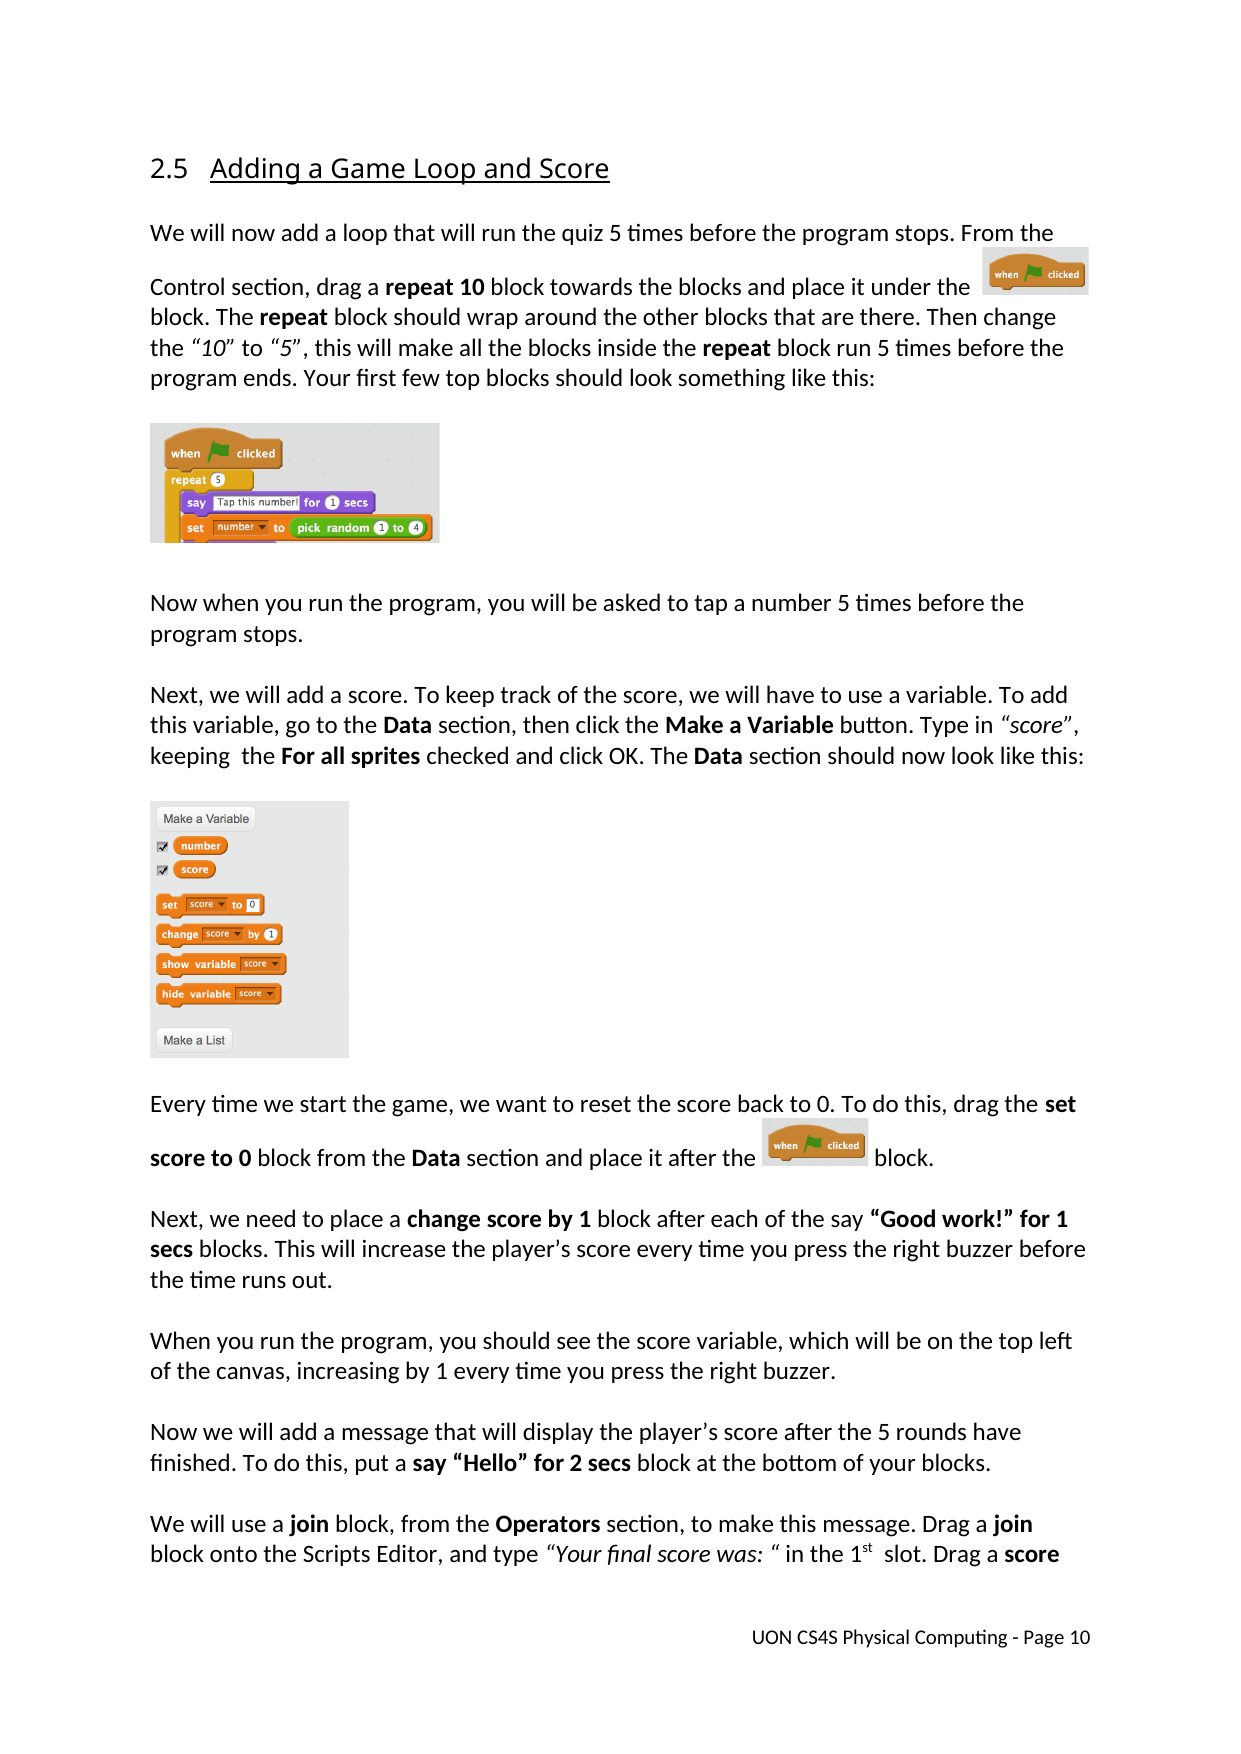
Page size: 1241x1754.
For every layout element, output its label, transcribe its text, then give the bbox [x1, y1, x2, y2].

text Now when you run the program, you will be asked to tap a number 5 times before the program stops. [150, 588, 1090, 649]
picture [150, 801, 350, 1058]
text We will now add a loop that will run the quiz 5 times before the program stops. From the Control section, drag a repeat 10 block towards the blocks and place it under the block. The repeat block should wrap around the other blocks that are there. Then change the “10” to “5”, this will make all the blocks inside the repeat block run 5 times before the program ends. Your first few top blocks should look something like this: [150, 217, 1090, 393]
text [150, 1508, 1090, 1569]
text Every time we start the game, we want to reset the score back to 0. To do this, drag the set score to 0 block from the Data section and place it after the block. [150, 1088, 1090, 1172]
text Now we will add a message that will display the player’s score after the 5 rounds have finished. To do this, put a say “Hello” for 2 secs block at the bottom of your blocks. [150, 1416, 1090, 1477]
picture [982, 247, 1089, 295]
picture [762, 1118, 869, 1166]
text Next, we need to place a change score by 1 block after each of the say “Good work!” for 1 secs blocks. This will increase the player’s score every time you press the right buzzer before the time runs out. [150, 1203, 1090, 1294]
subtitle Adding a Game Loop and Score [150, 150, 1090, 187]
text When you run the program, you should see the score variable, which will be on the top left of the canvas, increasing by 1 every time you press the right buzzer. [150, 1325, 1090, 1386]
text Next, we will add a score. To keep track of the score, we will have to use a variable. To add this variable, go to the Data section, then click the Make a Variable button. Type in “score”, keeping the For all sprites checked and click OK. The Data section should now look like this: [150, 679, 1090, 771]
picture [150, 423, 440, 543]
